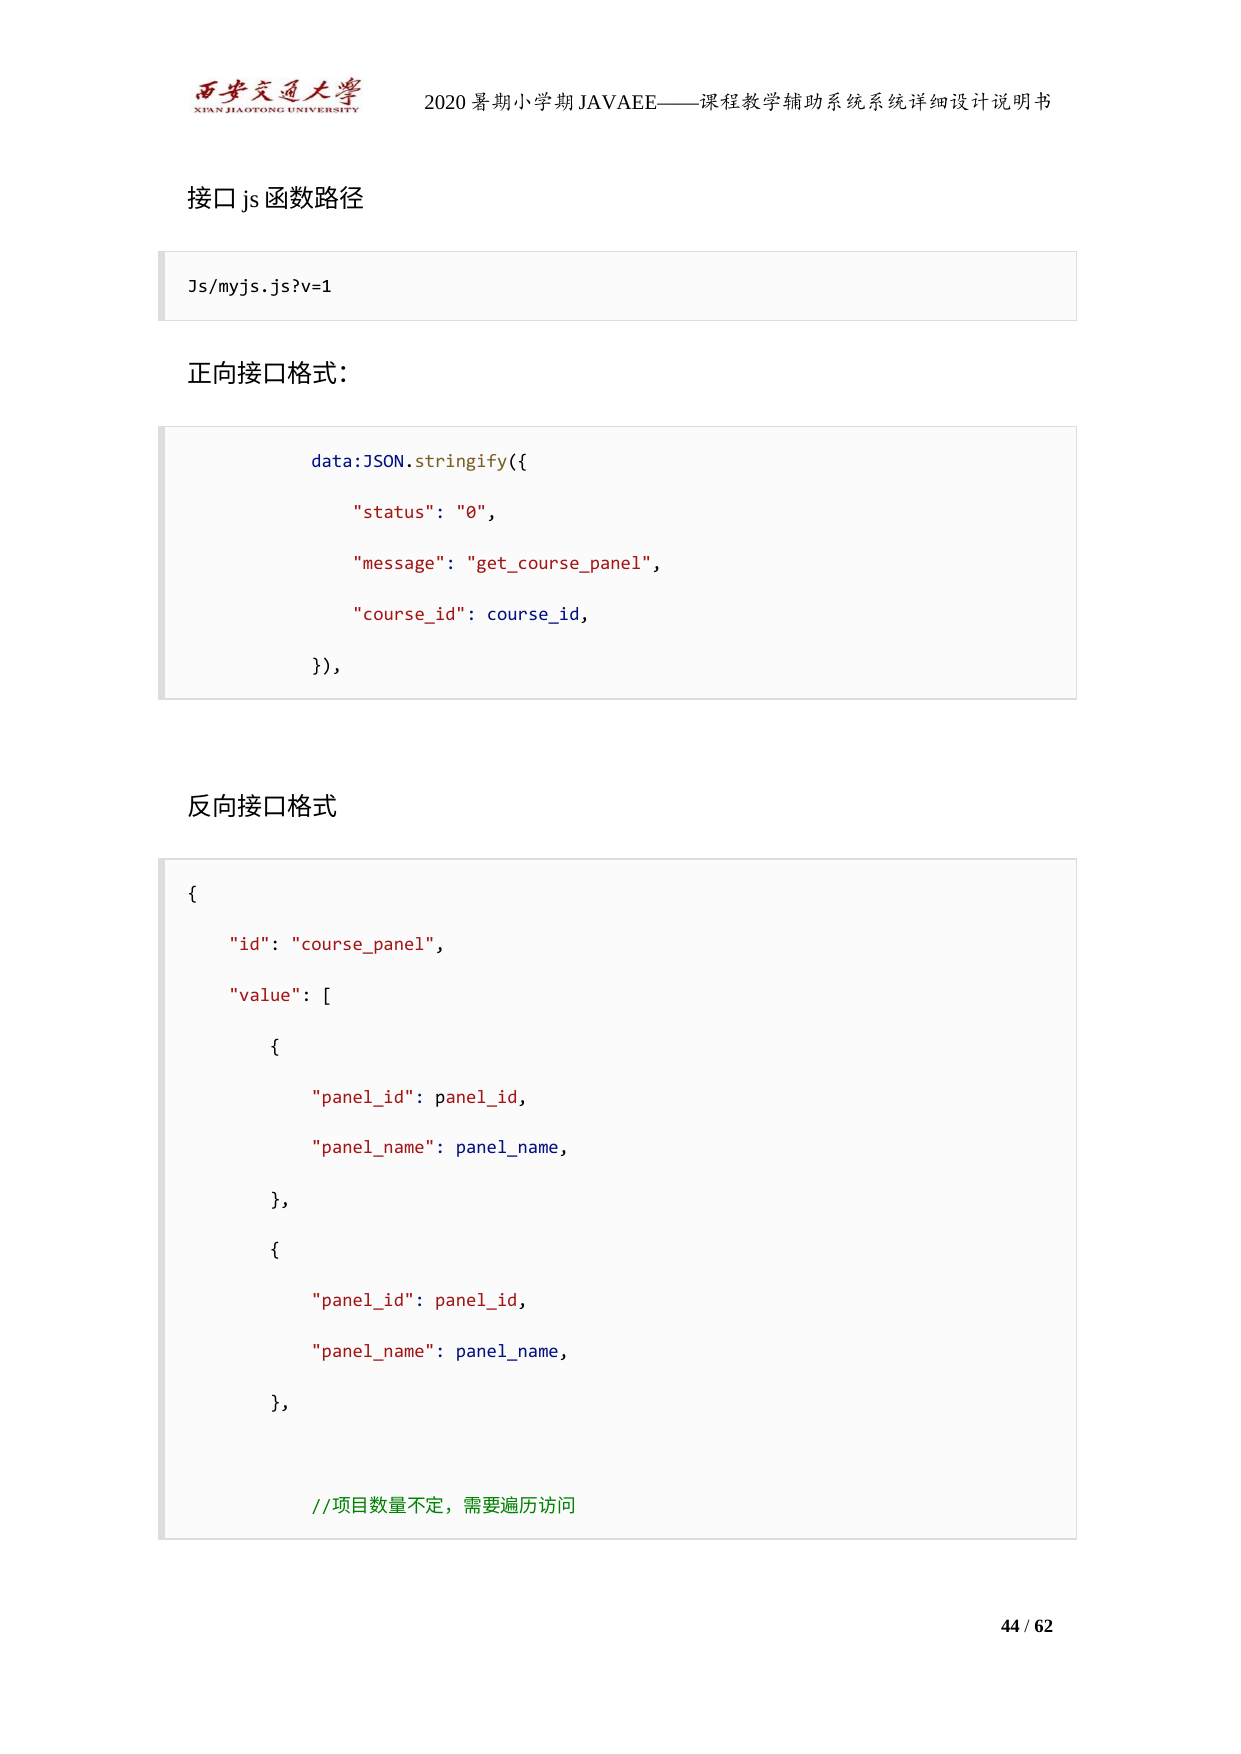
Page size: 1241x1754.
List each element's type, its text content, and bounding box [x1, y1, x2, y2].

text "status": "0", [165, 477, 1076, 528]
text 正向接口格式： [187, 338, 1053, 406]
text { [165, 1011, 1076, 1062]
text "value": [ [165, 960, 1076, 1011]
text "message": "get_course_panel", [165, 528, 1076, 579]
text "course_id": course_id, [165, 579, 1076, 629]
picture [189, 77, 364, 114]
text "id": "course_panel", [165, 909, 1076, 960]
text "panel_name": panel_name, [165, 1113, 1076, 1163]
text 接口js函数路径 [187, 163, 1053, 231]
text { [165, 860, 1076, 909]
text }, [165, 1163, 1076, 1214]
text "panel_id": panel_id, [165, 1062, 1076, 1113]
text { [165, 1214, 1076, 1265]
text "panel_id": panel_id, [165, 1265, 1076, 1316]
text 反向接口格式 [187, 770, 1053, 838]
text Js/myjs.js?v=1 [165, 252, 1076, 320]
text //项目数量不定，需要遍历访问 [165, 1469, 1076, 1538]
text }, [165, 1367, 1076, 1418]
text "panel_name": panel_name, [165, 1316, 1076, 1367]
text }), [165, 629, 1076, 698]
text data:JSON.stringify({ [165, 427, 1076, 477]
